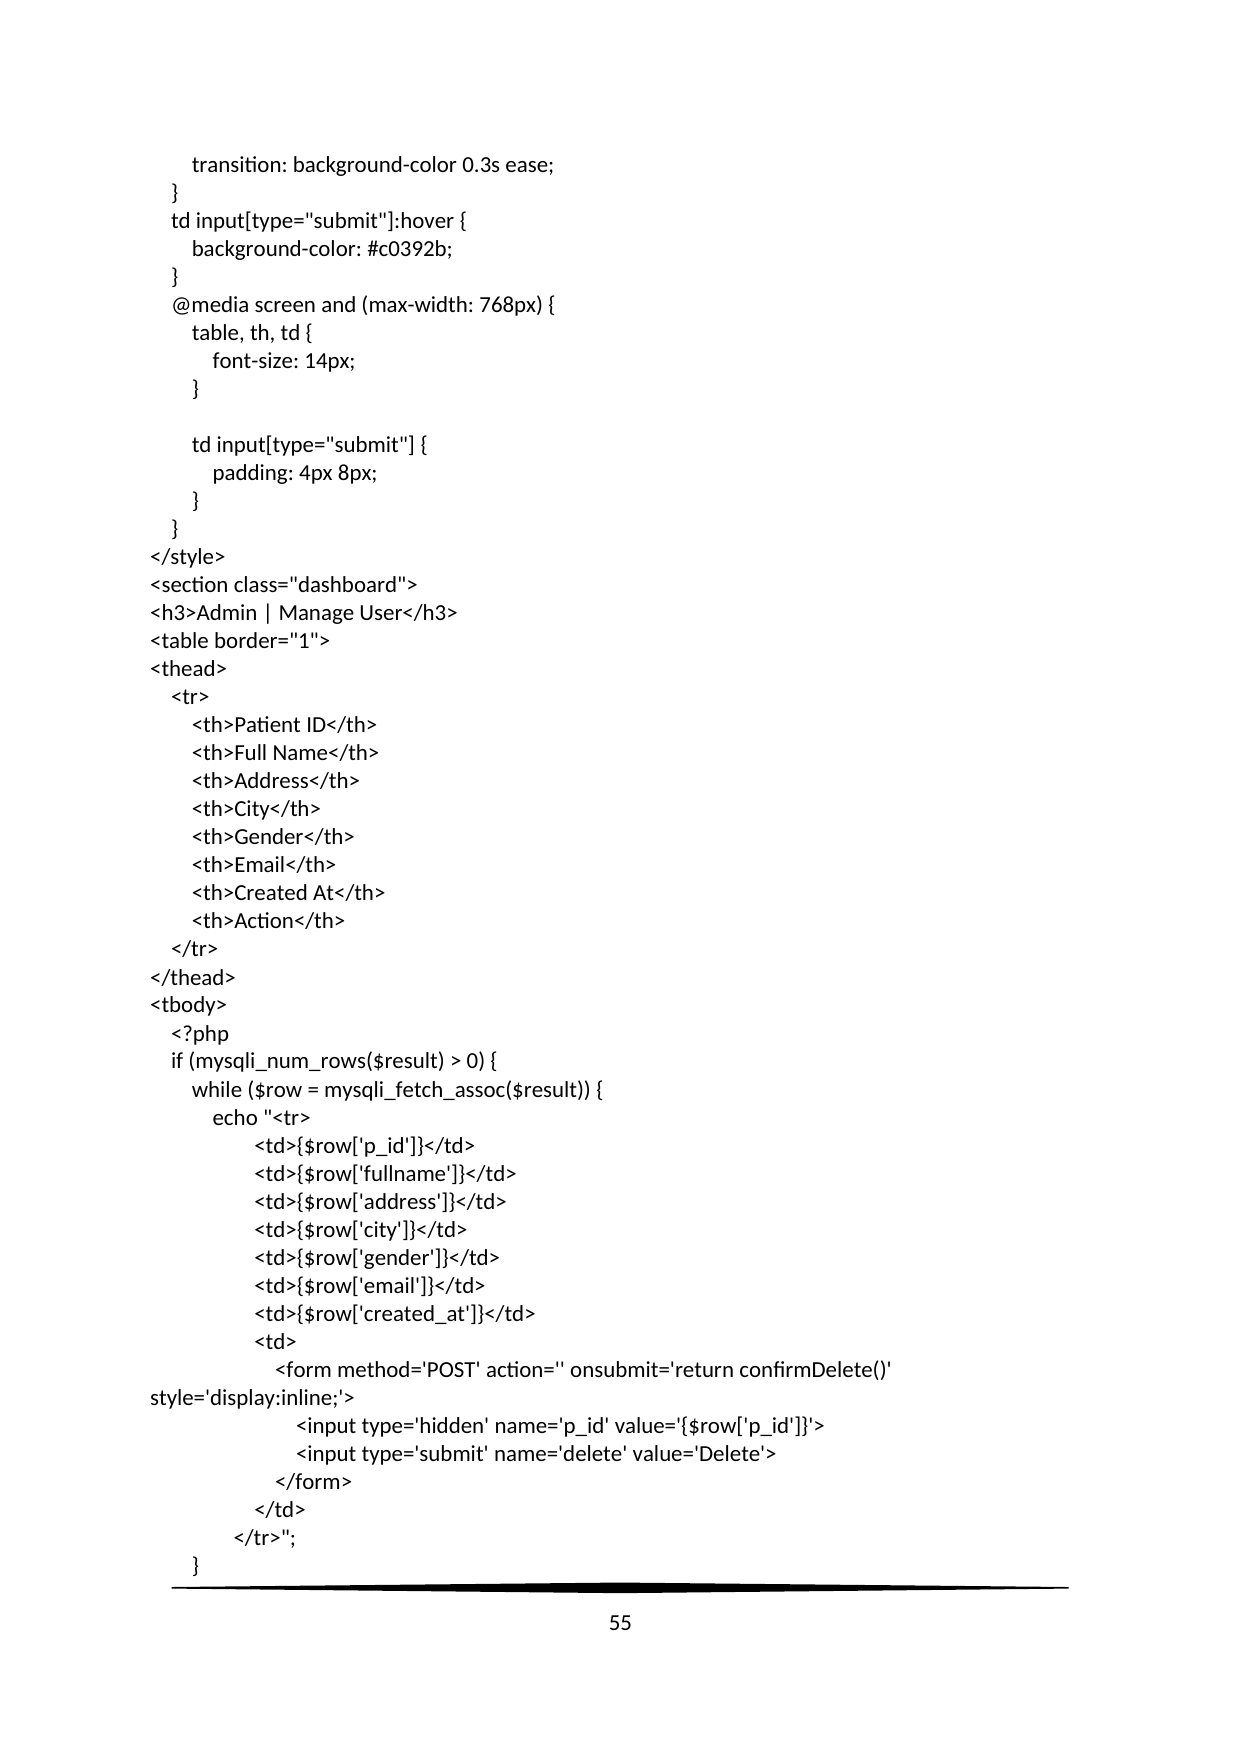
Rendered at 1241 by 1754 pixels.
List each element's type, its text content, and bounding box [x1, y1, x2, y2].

text <h3>Admin | Manage User</h3> [150, 598, 1090, 626]
text <th>Action</th> [150, 907, 1090, 934]
text <input type='hidden' name='p_id' value='{$row['p_id']}'> [150, 1411, 1090, 1439]
text <tr> [150, 682, 1090, 710]
text <td>{$row['gender']}</td> [150, 1243, 1090, 1271]
text <th>Patient ID</th> [150, 710, 1090, 738]
text while ($row = mysqli_fetch_assoc($result)) { [150, 1075, 1090, 1103]
text font-size: 14px; [150, 346, 1090, 374]
text <td>{$row['address']}</td> [150, 1187, 1090, 1215]
text <th>Gender</th> [150, 822, 1090, 851]
text <th>Email</th> [150, 851, 1090, 878]
text } [150, 262, 1090, 290]
text <table border="1"> [150, 626, 1090, 654]
text td input[type="submit"] { [150, 430, 1090, 458]
text <td> [150, 1327, 1090, 1355]
text <?php [150, 1019, 1090, 1047]
text transition: background-color 0.3s ease; [150, 150, 1090, 178]
text <td>{$row['city']}</td> [150, 1215, 1090, 1243]
text </form> [150, 1467, 1090, 1495]
text </style> [150, 542, 1090, 570]
text <td>{$row['email']}</td> [150, 1271, 1090, 1299]
text <td>{$row['created_at']}</td> [150, 1299, 1090, 1327]
text } [150, 374, 1090, 402]
text <th>Address</th> [150, 766, 1090, 794]
text } [150, 514, 1090, 542]
text </tr> [150, 934, 1090, 963]
text if (mysqli_num_rows($result) > 0) { [150, 1047, 1090, 1075]
text </tr>"; [150, 1523, 1090, 1551]
text <td>{$row['fullname']}</td> [150, 1159, 1090, 1187]
text <th>Full Name</th> [150, 738, 1090, 766]
text <input type='submit' name='delete' value='Delete'> [150, 1439, 1090, 1467]
text <td>{$row['p_id']}</td> [150, 1131, 1090, 1159]
text td input[type="submit"]:hover { [150, 206, 1090, 234]
text echo "<tr> [150, 1103, 1090, 1131]
text } [150, 486, 1090, 514]
text </td> [150, 1495, 1090, 1523]
text <tbody> [150, 991, 1090, 1019]
text } [150, 1551, 1090, 1579]
text <section class="dashboard"> [150, 570, 1090, 598]
text background-color: #c0392b; [150, 234, 1090, 262]
text padding: 4px 8px; [150, 458, 1090, 486]
text <th>City</th> [150, 794, 1090, 822]
text <thead> [150, 654, 1090, 682]
text <form method='POST' action='' onsubmit='return confirmDelete()' style='display:inline;'> [150, 1355, 1090, 1411]
text <th>Created At</th> [150, 878, 1090, 907]
text </thead> [150, 963, 1090, 991]
text table, th, td { [150, 318, 1090, 346]
text @media screen and (max-width: 768px) { [150, 290, 1090, 318]
text } [150, 178, 1090, 206]
